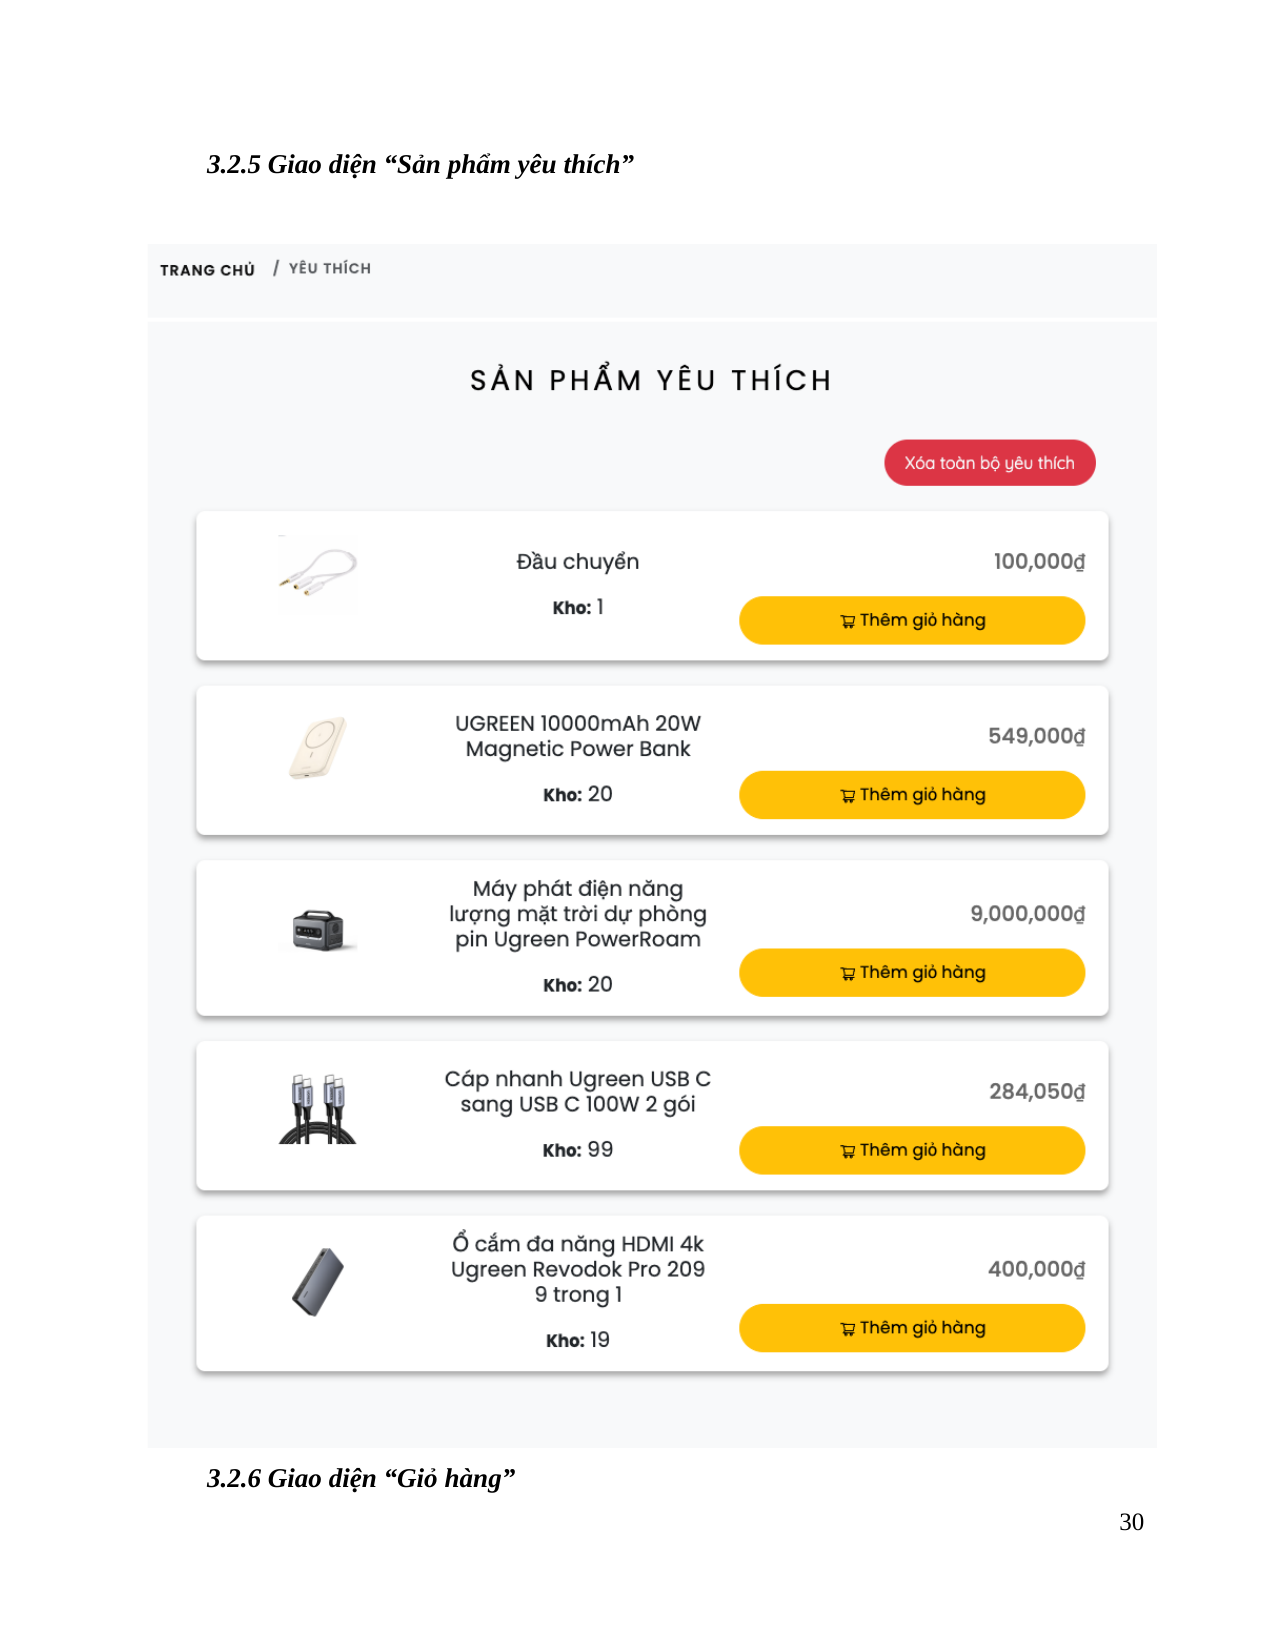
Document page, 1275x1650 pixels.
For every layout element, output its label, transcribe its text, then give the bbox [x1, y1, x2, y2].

list 3.2.5 Giao diện “Sản phẩm yêu thích” [207, 148, 1157, 179]
picture [147, 244, 1157, 1448]
list 3.2.6 Giao diện “Giỏ hàng” [207, 1462, 1157, 1493]
